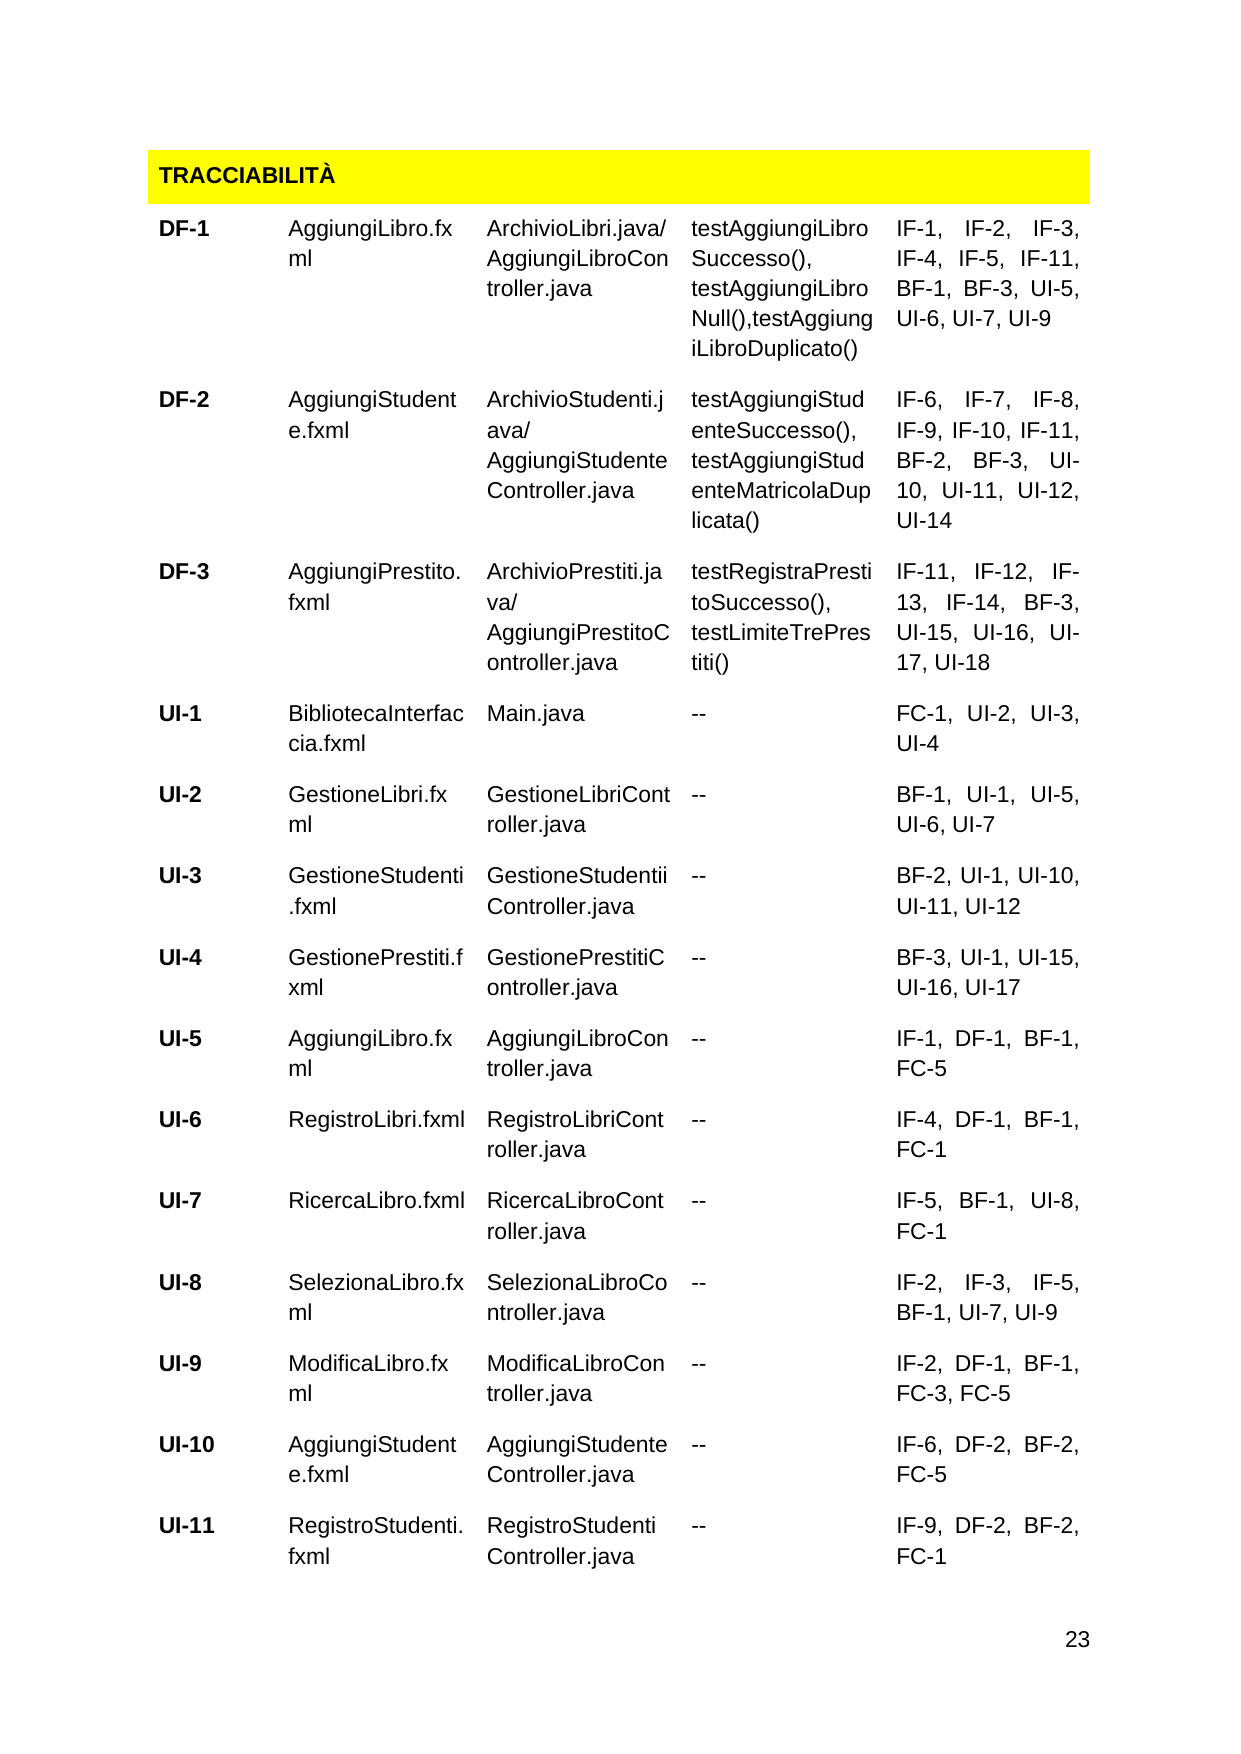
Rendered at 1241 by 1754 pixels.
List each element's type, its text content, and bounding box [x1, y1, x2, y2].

table_cell UI-11 [148, 1502, 278, 1583]
table_cell UI-4 [148, 933, 278, 1014]
table_cell -- [681, 1096, 886, 1177]
table_cell SelezionaLibro.fxml [278, 1258, 476, 1339]
table_header TRACCIABILITÀ [148, 150, 1090, 204]
table_cell DF-1 [148, 204, 278, 376]
table_cell IF-2, IF-3, IF-5, BF-1, UI-7, UI-9 [886, 1258, 1090, 1339]
table_cell GestionePrestiti.fxml [278, 933, 476, 1014]
table_cell testRegistraPrestitoSuccesso(), testLimiteTrePrestiti() [681, 548, 886, 689]
table_cell Main.java [476, 690, 681, 771]
table_cell -- [681, 852, 886, 933]
table_cell IF-6, DF-2, BF-2, FC-5 [886, 1421, 1090, 1502]
table_cell -- [681, 1421, 886, 1502]
table_cell RegistroStudentiController.java [476, 1502, 681, 1583]
table_cell AggiungiStudente.fxml [278, 1421, 476, 1502]
table_cell GestioneLibri.fxml [278, 771, 476, 852]
table_cell RicercaLibroController.java [476, 1177, 681, 1258]
table_cell UI-5 [148, 1015, 278, 1096]
table_cell GestioneStudentiiController.java [476, 852, 681, 933]
table_cell ModificaLibroController.java [476, 1340, 681, 1421]
table_cell IF-4, DF-1, BF-1, FC-1 [886, 1096, 1090, 1177]
table_cell RegistroLibri.fxml [278, 1096, 476, 1177]
table_cell -- [681, 1502, 886, 1583]
table_cell UI-8 [148, 1258, 278, 1339]
table_cell ArchivioLibri.java/ AggiungiLibroController.java [476, 204, 681, 376]
table_cell SelezionaLibroController.java [476, 1258, 681, 1339]
table_cell IF-9, DF-2, BF-2, FC-1 [886, 1502, 1090, 1583]
table_cell AggiungiLibroController.java [476, 1015, 681, 1096]
table_cell RicercaLibro.fxml [278, 1177, 476, 1258]
table_cell RegistroStudenti.fxml [278, 1502, 476, 1583]
table_cell UI-1 [148, 690, 278, 771]
table_cell -- [681, 1177, 886, 1258]
table_cell BF-1, UI-1, UI-5, UI-6, UI-7 [886, 771, 1090, 852]
table_cell IF-6, IF-7, IF-8, IF-9, IF-10, IF-11, BF-2, BF-3, UI-10, UI-11, UI-12, UI-14 [886, 376, 1090, 548]
table_cell ArchivioStudenti.java/ AggiungiStudenteController.java [476, 376, 681, 548]
table_cell FC-1, UI-2, UI-3, UI-4 [886, 690, 1090, 771]
table_cell -- [681, 771, 886, 852]
table_cell UI-3 [148, 852, 278, 933]
table_cell IF-1, DF-1, BF-1, FC-5 [886, 1015, 1090, 1096]
table_cell GestioneLibriController.java [476, 771, 681, 852]
table_cell DF-3 [148, 548, 278, 689]
table_cell BF-3, UI-1, UI-15, UI-16, UI-17 [886, 933, 1090, 1014]
table_cell IF-2, DF-1, BF-1, FC-3, FC-5 [886, 1340, 1090, 1421]
table_cell testAggiungiLibroSuccesso(), testAggiungiLibroNull(),testAggiungiLibroDuplicato() [681, 204, 886, 376]
table_cell IF-5, BF-1, UI-8, FC-1 [886, 1177, 1090, 1258]
table_cell UI-2 [148, 771, 278, 852]
table_cell RegistroLibriController.java [476, 1096, 681, 1177]
table_cell GestioneStudenti.fxml [278, 852, 476, 933]
table_cell BibliotecaInterfaccia.fxml [278, 690, 476, 771]
table_cell ModificaLibro.fxml [278, 1340, 476, 1421]
table_cell ArchivioPrestiti.java/ AggiungiPrestitoController.java [476, 548, 681, 689]
table_cell -- [681, 1015, 886, 1096]
table_cell -- [681, 933, 886, 1014]
table_cell DF-2 [148, 376, 278, 548]
table_cell BF-2, UI-1, UI-10, UI-11, UI-12 [886, 852, 1090, 933]
table_cell IF-1, IF-2, IF-3, IF-4, IF-5, IF-11, BF-1, BF-3, UI-5, UI-6, UI-7, UI-9 [886, 204, 1090, 376]
table_cell IF-11, IF-12, IF-13, IF-14, BF-3, UI-15, UI-16, UI-17, UI-18 [886, 548, 1090, 689]
table_cell AggiungiStudente.fxml [278, 376, 476, 548]
table_cell GestionePrestitiController.java [476, 933, 681, 1014]
table_cell UI-6 [148, 1096, 278, 1177]
table_cell -- [681, 690, 886, 771]
table_cell AggiungiLibro.fxml [278, 204, 476, 376]
table_cell AggiungiStudenteController.java [476, 1421, 681, 1502]
table_cell -- [681, 1340, 886, 1421]
table_cell -- [681, 1258, 886, 1339]
table_cell AggiungiLibro.fxml [278, 1015, 476, 1096]
table_cell AggiungiPrestito.fxml [278, 548, 476, 689]
table_cell testAggiungiStudenteSuccesso(), testAggiungiStudenteMatricolaDuplicata() [681, 376, 886, 548]
table_cell UI-10 [148, 1421, 278, 1502]
table_cell UI-7 [148, 1177, 278, 1258]
table_cell UI-9 [148, 1340, 278, 1421]
